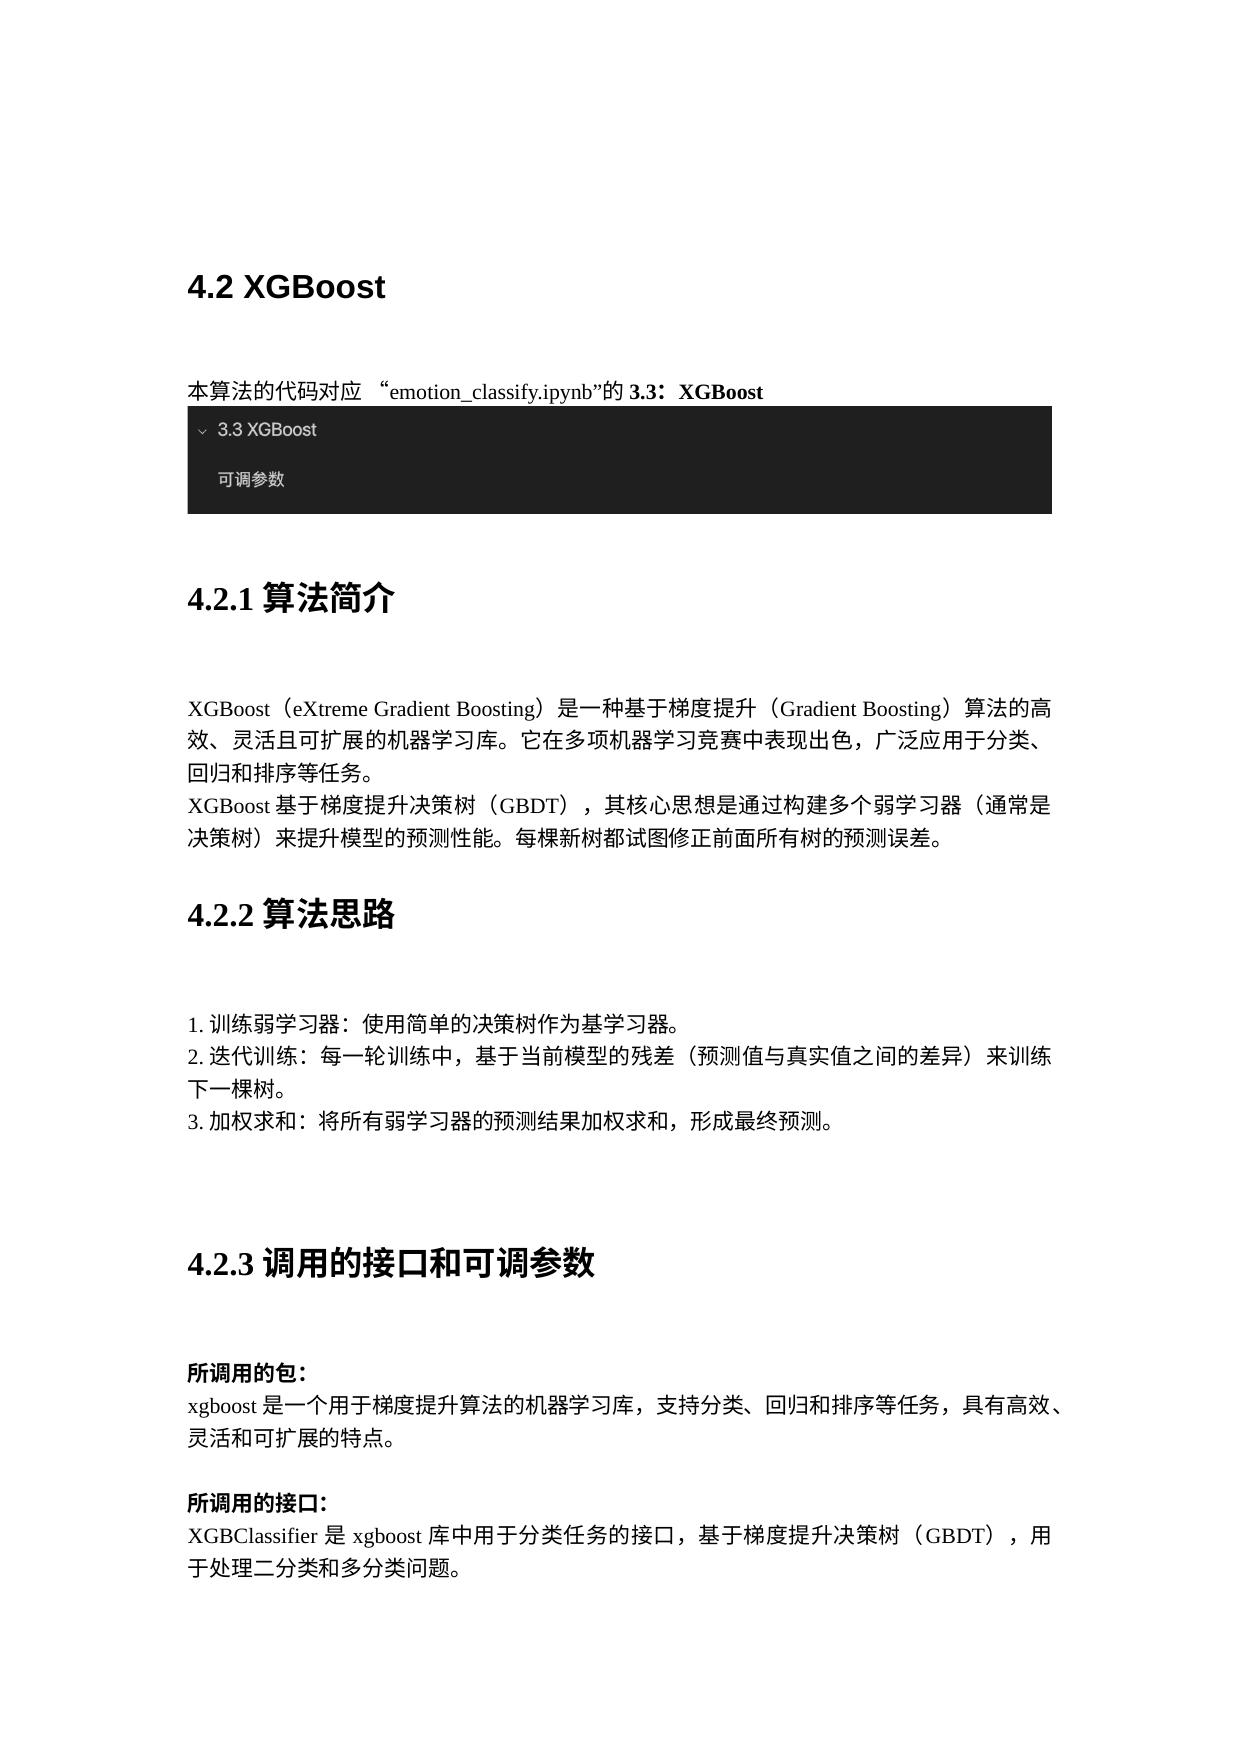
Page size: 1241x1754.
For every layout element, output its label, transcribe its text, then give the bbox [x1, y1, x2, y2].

list xgboost 是一个用于梯度提升算法的机器学习库，支持分类、回归和排序等任务，具有高效、灵活和可扩展的特点。 [187, 1388, 1053, 1453]
list 加权求和：将所有弱学习器的预测结果加权求和，形成最终预测。 [187, 1104, 1053, 1136]
subtitle 4.2.1 算法简介 [187, 563, 1053, 628]
list 所调用的接口： [187, 1485, 1053, 1518]
list XGBClassifier 是 xgboost 库中用于分类任务的接口，基于梯度提升决策树（GBDT），用于处理二分类和多分类问题。 [187, 1518, 1053, 1583]
list XGBoost基于梯度提升决策树（GBDT），其核心思想是通过构建多个弱学习器（通常是决策树）来提升模型的预测性能。每棵新树都试图修正前面所有树的预测误差。 [187, 788, 1053, 853]
text 本算法的代码对应 “emotion_classify.ipynb”的 3.3：XGBoost [187, 374, 1053, 406]
picture [187, 406, 1052, 514]
subtitle 4.2.2 算法思路 [187, 880, 1053, 945]
list 训练弱学习器：使用简单的决策树作为基学习器。 [187, 1006, 1053, 1039]
list XGBoost（eXtreme Gradient Boosting）是一种基于梯度提升（Gradient Boosting）算法的高效、灵活且可扩展的机器学习库。它在多项机器学习竞赛中表现出色，广泛应用于分类、回归和排序等任务。 [187, 690, 1053, 788]
subtitle 4.2 XGBoost [187, 254, 1053, 319]
list 迭代训练：每一轮训练中，基于当前模型的残差（预测值与真实值之间的差异）来训练下一棵树。 [187, 1039, 1053, 1104]
list 所调用的包： [187, 1355, 1053, 1388]
subtitle 4.2.3 调用的接口和可调参数 [187, 1228, 1053, 1293]
